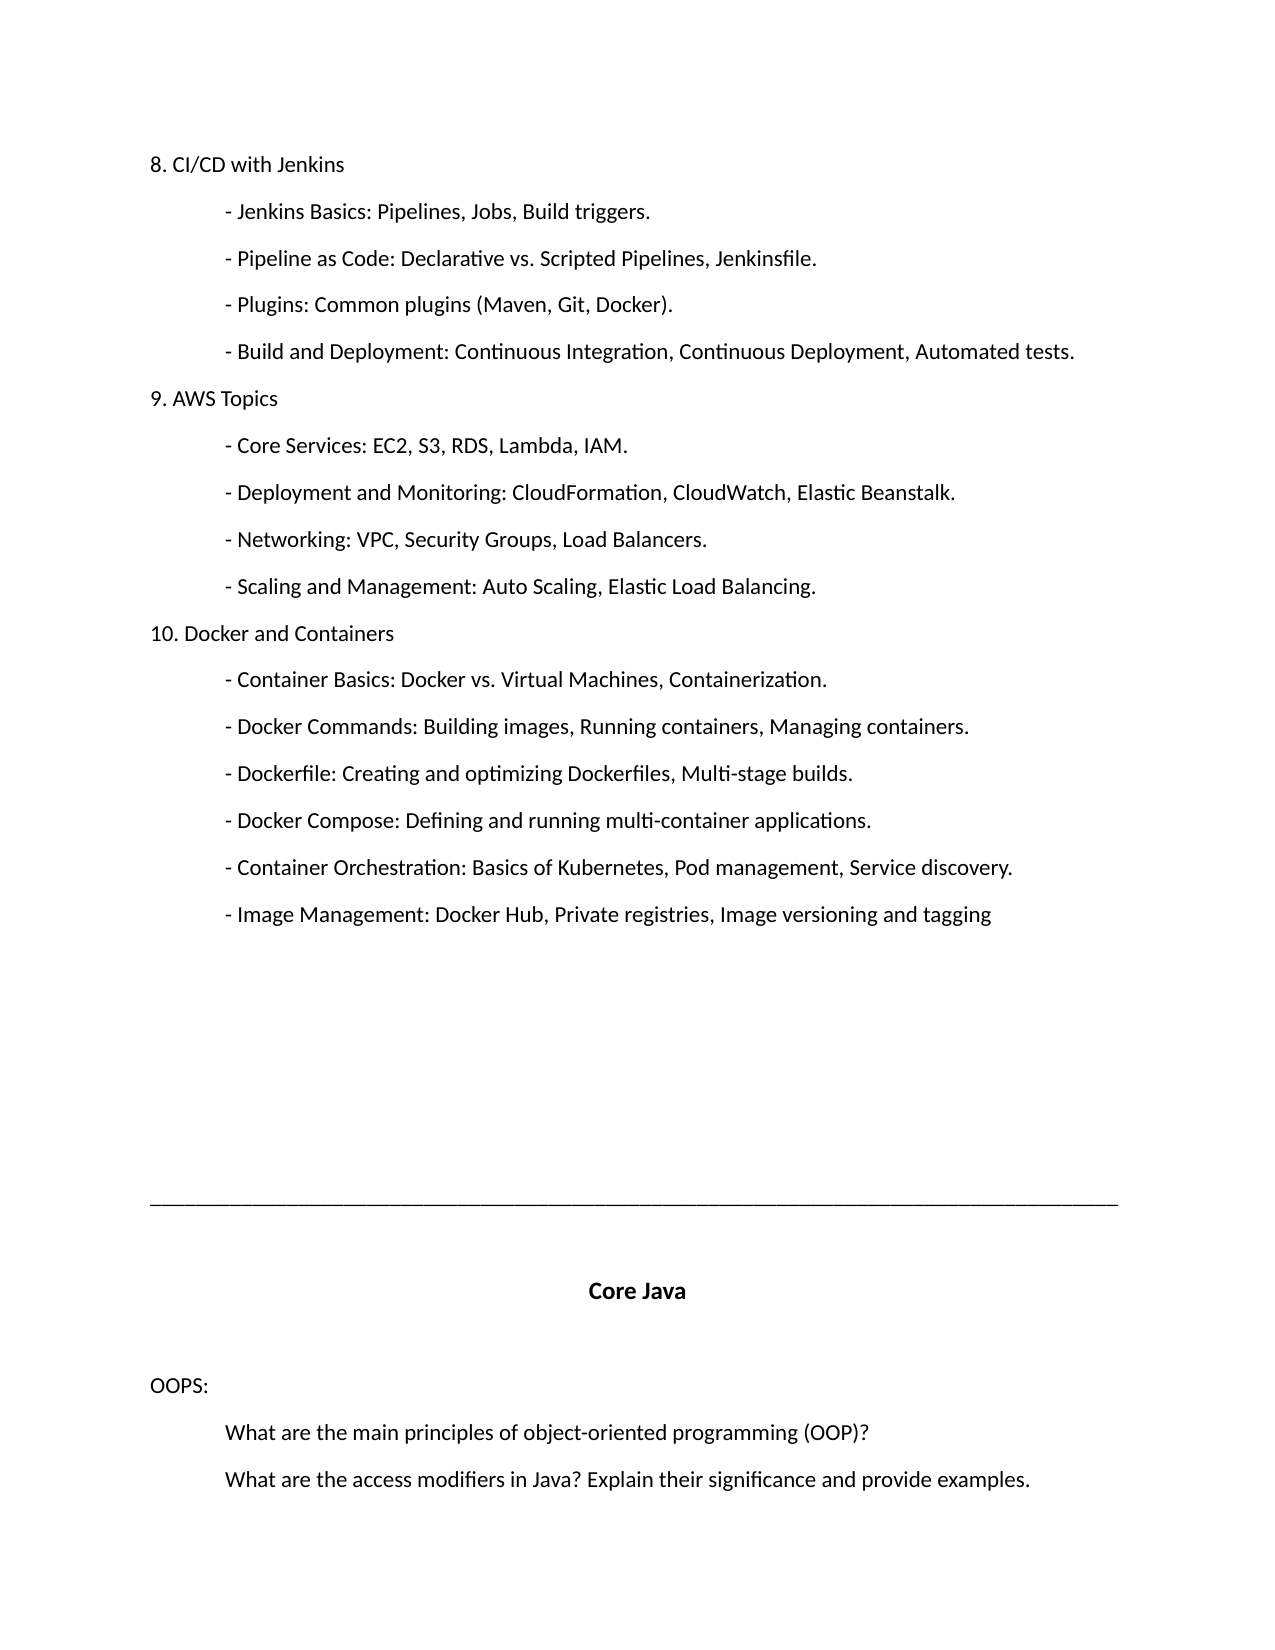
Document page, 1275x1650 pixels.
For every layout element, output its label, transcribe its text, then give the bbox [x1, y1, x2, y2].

text - Core Services: EC2, S3, RDS, Lambda, IAM. [150, 431, 1125, 459]
text - Networking: VPC, Security Groups, Load Balancers. [150, 525, 1125, 553]
text - Jenkins Basics: Pipelines, Jobs, Build triggers. [150, 197, 1125, 225]
text - Scaling and Management: Auto Scaling, Elastic Load Balancing. [150, 572, 1125, 600]
text - Docker Commands: Building images, Running containers, Managing containers. [150, 712, 1125, 741]
text Core Java [150, 1275, 1125, 1306]
text What are the main principles of object-oriented programming (OOP)? [150, 1418, 1125, 1446]
text - Plugins: Common plugins (Maven, Git, Docker). [150, 291, 1125, 319]
text - Build and Deployment: Continuous Integration, Continuous Deployment, Automated tests. [150, 337, 1125, 366]
text - Dockerfile: Creating and optimizing Dockerfiles, Multi-stage builds. [150, 759, 1125, 787]
text 9. AWS Topics [150, 384, 1125, 412]
text - Container Basics: Docker vs. Virtual Machines, Containerization. [150, 666, 1125, 694]
text - Container Orchestration: Basics of Kubernetes, Pod management, Service discovery. [150, 853, 1125, 881]
text - Docker Compose: Defining and running multi-container applications. [150, 806, 1125, 834]
text OOPS: [150, 1371, 1125, 1399]
text 10. Docker and Containers [150, 619, 1125, 647]
text - Image Management: Docker Hub, Private registries, Image versioning and tagging [150, 900, 1125, 928]
text What are the access modifiers in Java? Explain their significance and provide examples. [150, 1465, 1125, 1493]
text - Pipeline as Code: Declarative vs. Scripted Pipelines, Jenkinsfile. [150, 244, 1125, 272]
text - Deployment and Monitoring: CloudFormation, CloudWatch, Elastic Beanstalk. [150, 478, 1125, 506]
text 8. CI/CD with Jenkins [150, 150, 1125, 178]
text _____________________________________________________________________________________ [150, 1181, 1125, 1209]
